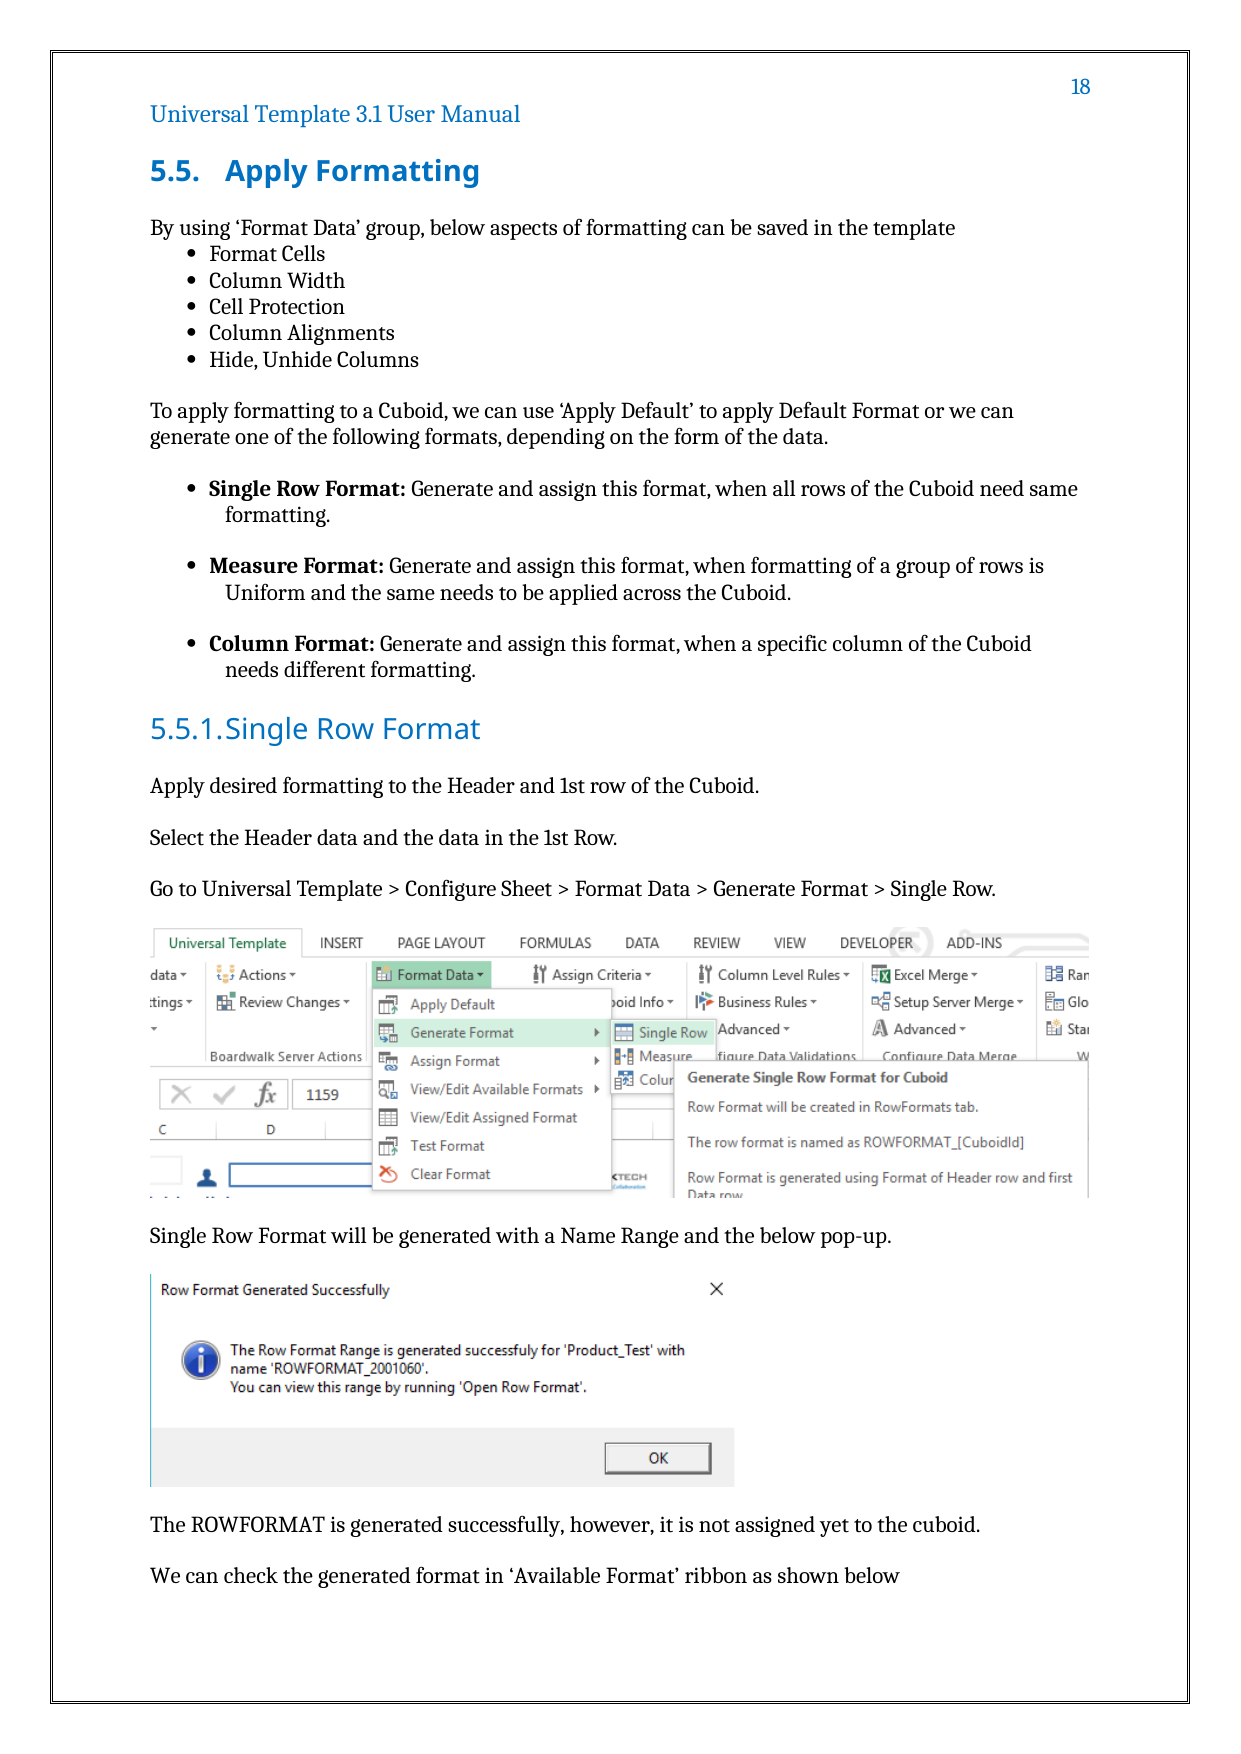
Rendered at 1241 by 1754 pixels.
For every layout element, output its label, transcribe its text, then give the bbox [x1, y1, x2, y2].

list Column Width [187, 267, 1090, 294]
text Single Row Format will be generated with a Name Range and the below pop-up. [150, 1223, 1090, 1249]
picture [150, 1274, 735, 1487]
list Column Alignments [187, 320, 1090, 346]
text The ROWFORMAT is generated successfully, however, it is not assigned yet to the cuboid. [150, 1512, 1090, 1538]
picture [150, 927, 1089, 1198]
list Format Cells [187, 241, 1090, 267]
list Column Format: Generate and assign this format, when a specific column of the Cuboid needs different formatting. [187, 631, 1090, 684]
text Go to Universal Template > Configure Sheet > Format Data > Generate Format > Single Row. [150, 876, 1090, 902]
text Apply desired formatting to the Header and 1st row of the Cuboid. [150, 773, 1090, 800]
text Select the Header data and the data in the 1st Row. [150, 825, 1090, 851]
list Single Row Format: Generate and assign this format, when all rows of the Cuboid need same formatting. [187, 476, 1090, 528]
text To apply formatting to a Cuboid, we can use ‘Apply Default’ to apply Default Format or we can generate one of the following formats, depending on the form of the data. [150, 398, 1090, 451]
list Apply Formatting [150, 150, 1090, 190]
list Hide, Unhide Columns [187, 346, 1090, 373]
subtitle Single Row Format [150, 709, 1090, 748]
text We can check the generated format in ‘Available Format’ ribbon as shown below [150, 1563, 1090, 1589]
text By using ‘Format Data’ group, below aspects of formatting can be saved in the template [150, 215, 1090, 241]
list Measure Format: Generate and assign this format, when formatting of a group of rows is Uniform and the same needs to be applied across the Cuboid. [187, 553, 1090, 606]
list Cell Protection [187, 294, 1090, 320]
